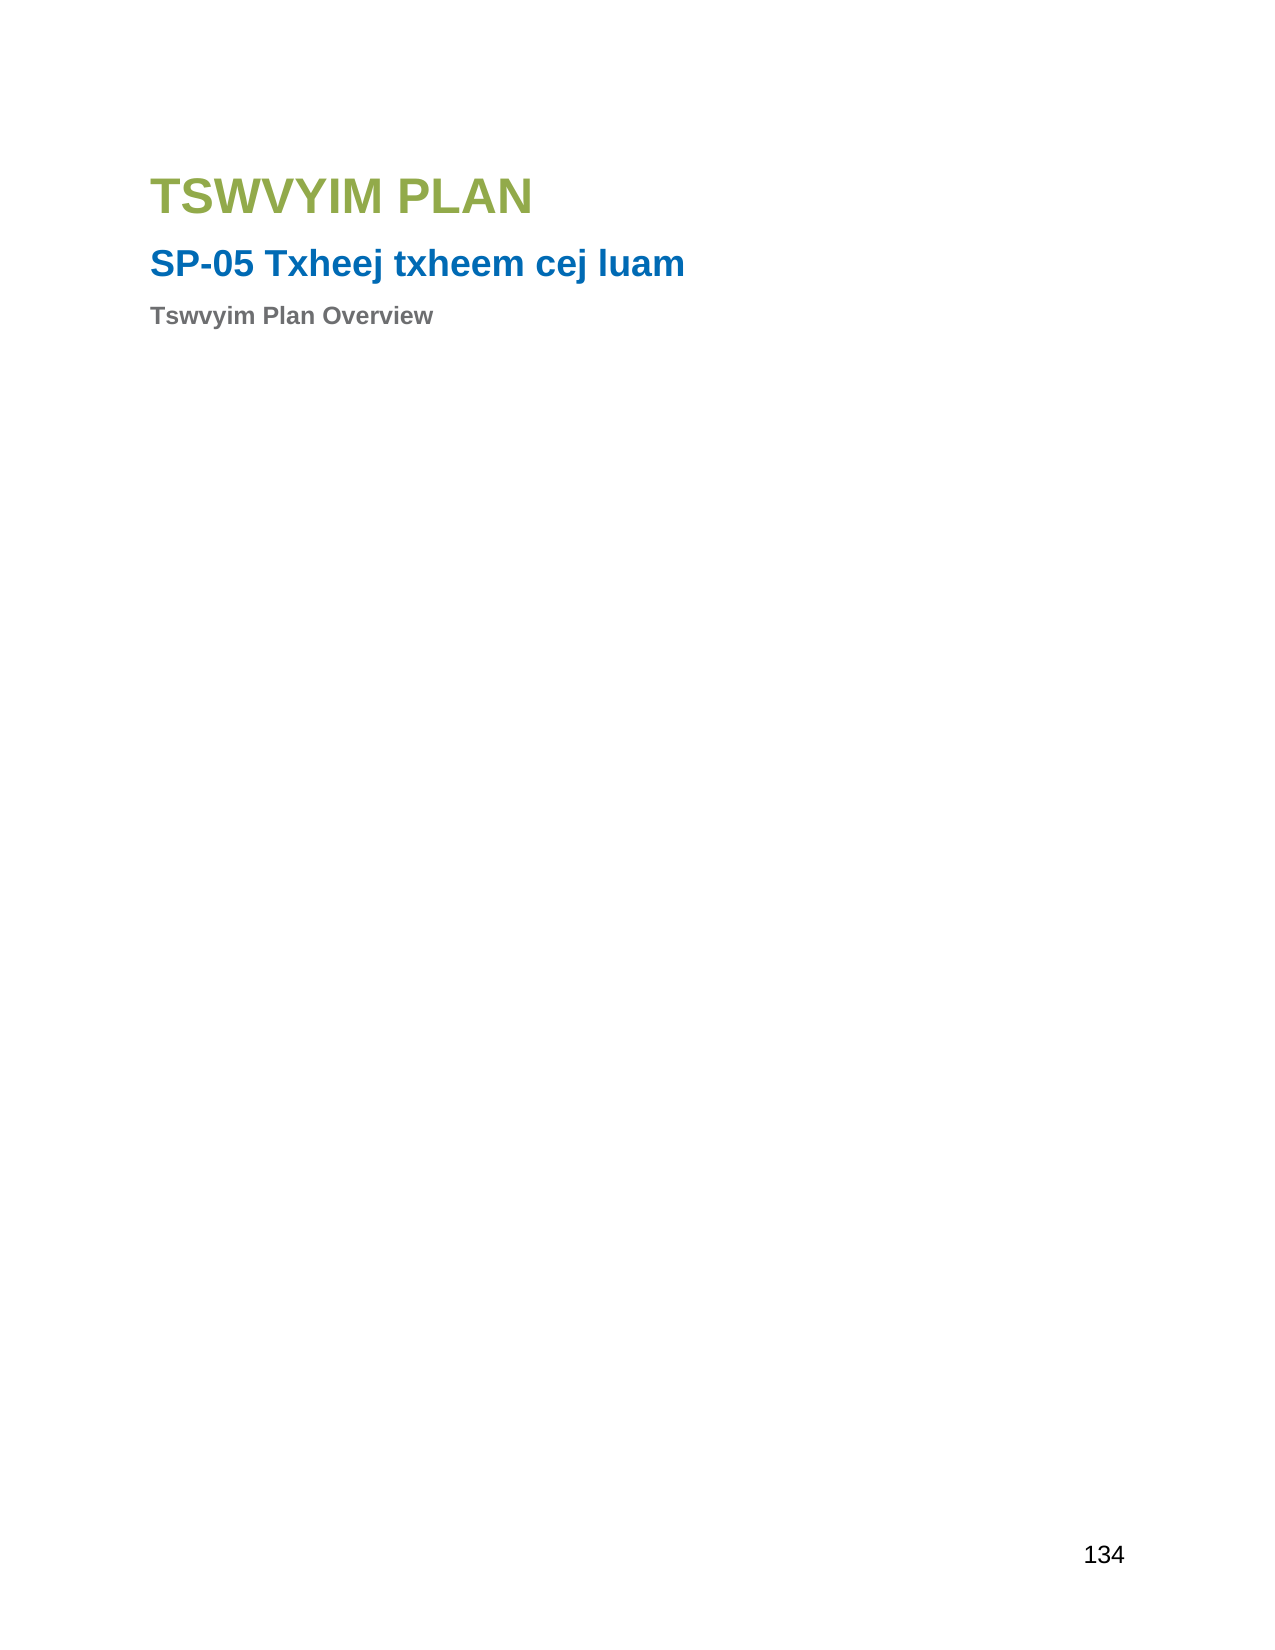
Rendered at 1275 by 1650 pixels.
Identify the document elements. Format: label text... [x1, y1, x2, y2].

subtitle Tswvyim Plan [150, 167, 1125, 224]
text Tswvyim Plan Overview [150, 301, 1125, 329]
subtitle SP-05 Txheej txheem cej luam [150, 241, 1125, 284]
